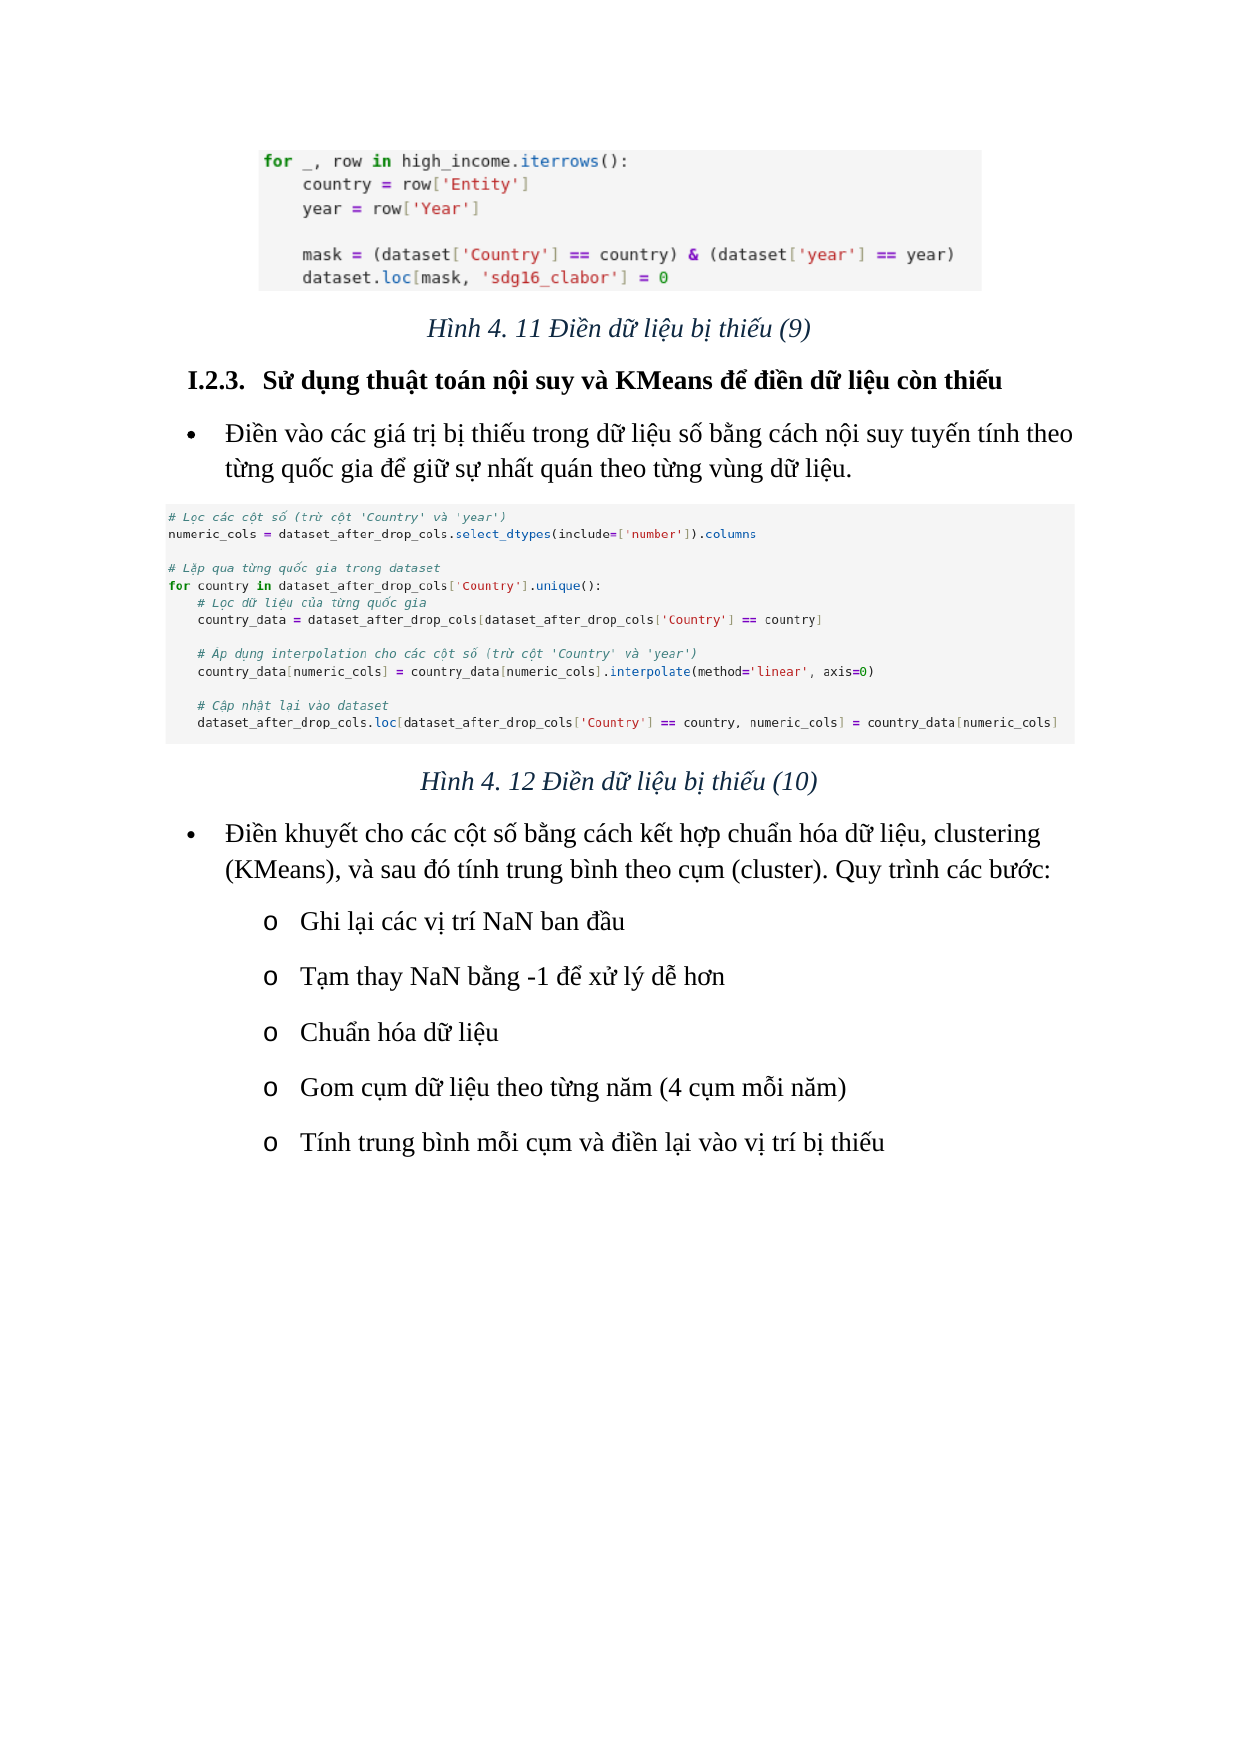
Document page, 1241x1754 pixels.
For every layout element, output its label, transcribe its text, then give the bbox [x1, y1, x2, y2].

list Tạm thay NaN bằng -1 để xử lý dễ hơn [262, 961, 1090, 994]
list Sử dụng thuật toán nội suy và KMeans để điền dữ liệu còn thiếu [187, 364, 1090, 395]
list Điền vào các giá trị bị thiếu trong dữ liệu số bằng cách nội suy tuyến tính theo từng quốc gia để giữ sự nhất quán theo từng vùng dữ liệu. [187, 417, 1090, 483]
list Điền khuyết cho các cột số bằng cách kết hợp chuẩn hóa dữ liệu, clustering (KMeans), và sau đó tính trung bình theo cụm (cluster). Quy trình các bước: [187, 817, 1090, 884]
picture [258, 150, 982, 291]
list Chuẩn hóa dữ liệu [262, 1016, 1090, 1049]
list Ghi lại các vị trí NaN ban đầu [262, 905, 1090, 939]
list Gom cụm dữ liệu theo từng năm (4 cụm mỗi năm) [262, 1071, 1090, 1104]
picture [165, 504, 1075, 744]
text Hình 4. 11 Điền dữ liệu bị thiếu (9) [150, 312, 1090, 343]
list Tính trung bình mỗi cụm và điền lại vào vị trí bị thiếu [262, 1126, 1090, 1159]
text Hình 4. 12 Điền dữ liệu bị thiếu (10) [150, 765, 1090, 796]
